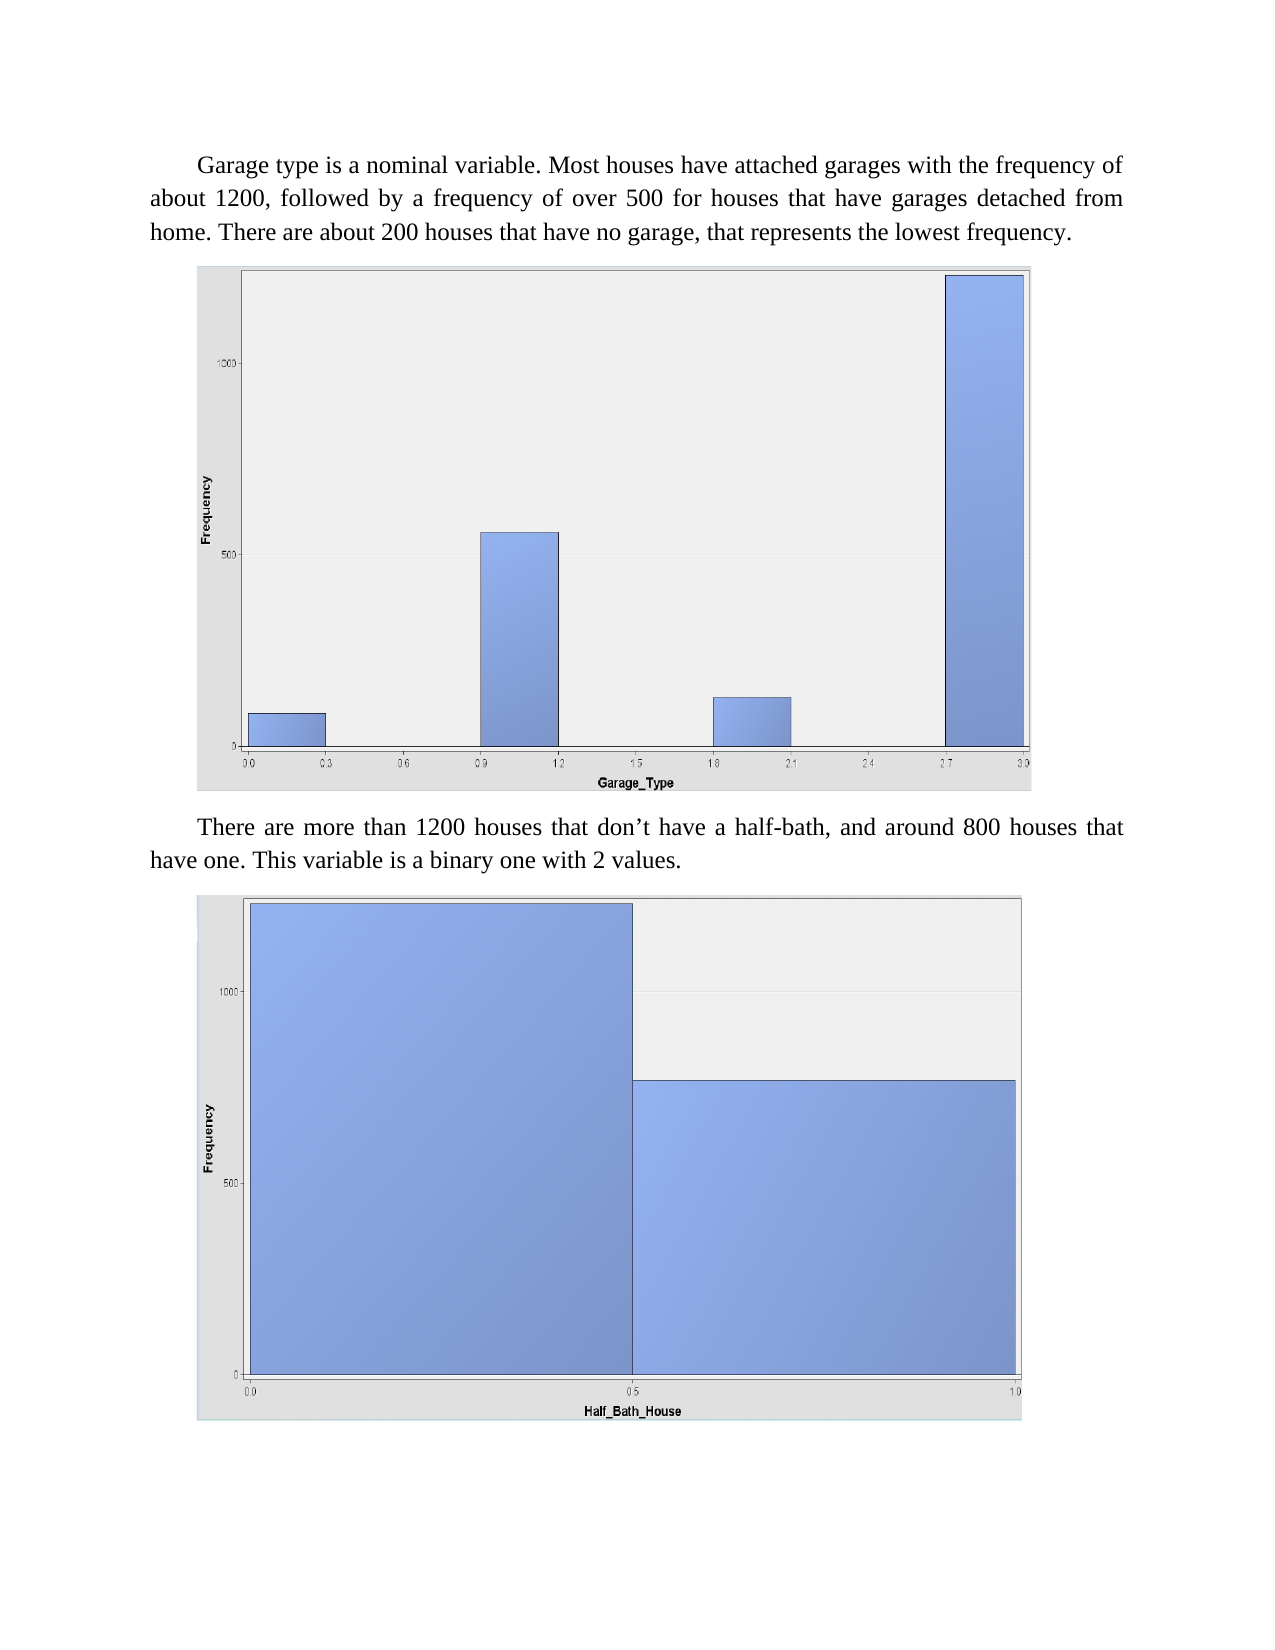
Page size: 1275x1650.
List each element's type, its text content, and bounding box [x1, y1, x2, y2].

picture [196, 895, 1022, 1421]
text Garage type is a nominal variable. Most houses have attached garages with the frequency of about 1200, followed by a frequency of over 500 for houses that have garages detached from home. There are about 200 houses that have no garage, that represents the lowest frequency. [150, 150, 1125, 245]
text There are more than 1200 houses that don’t have a half-bath, and around 800 houses that have one. This variable is a binary one with 2 values. [150, 812, 1125, 874]
picture [196, 266, 1032, 791]
